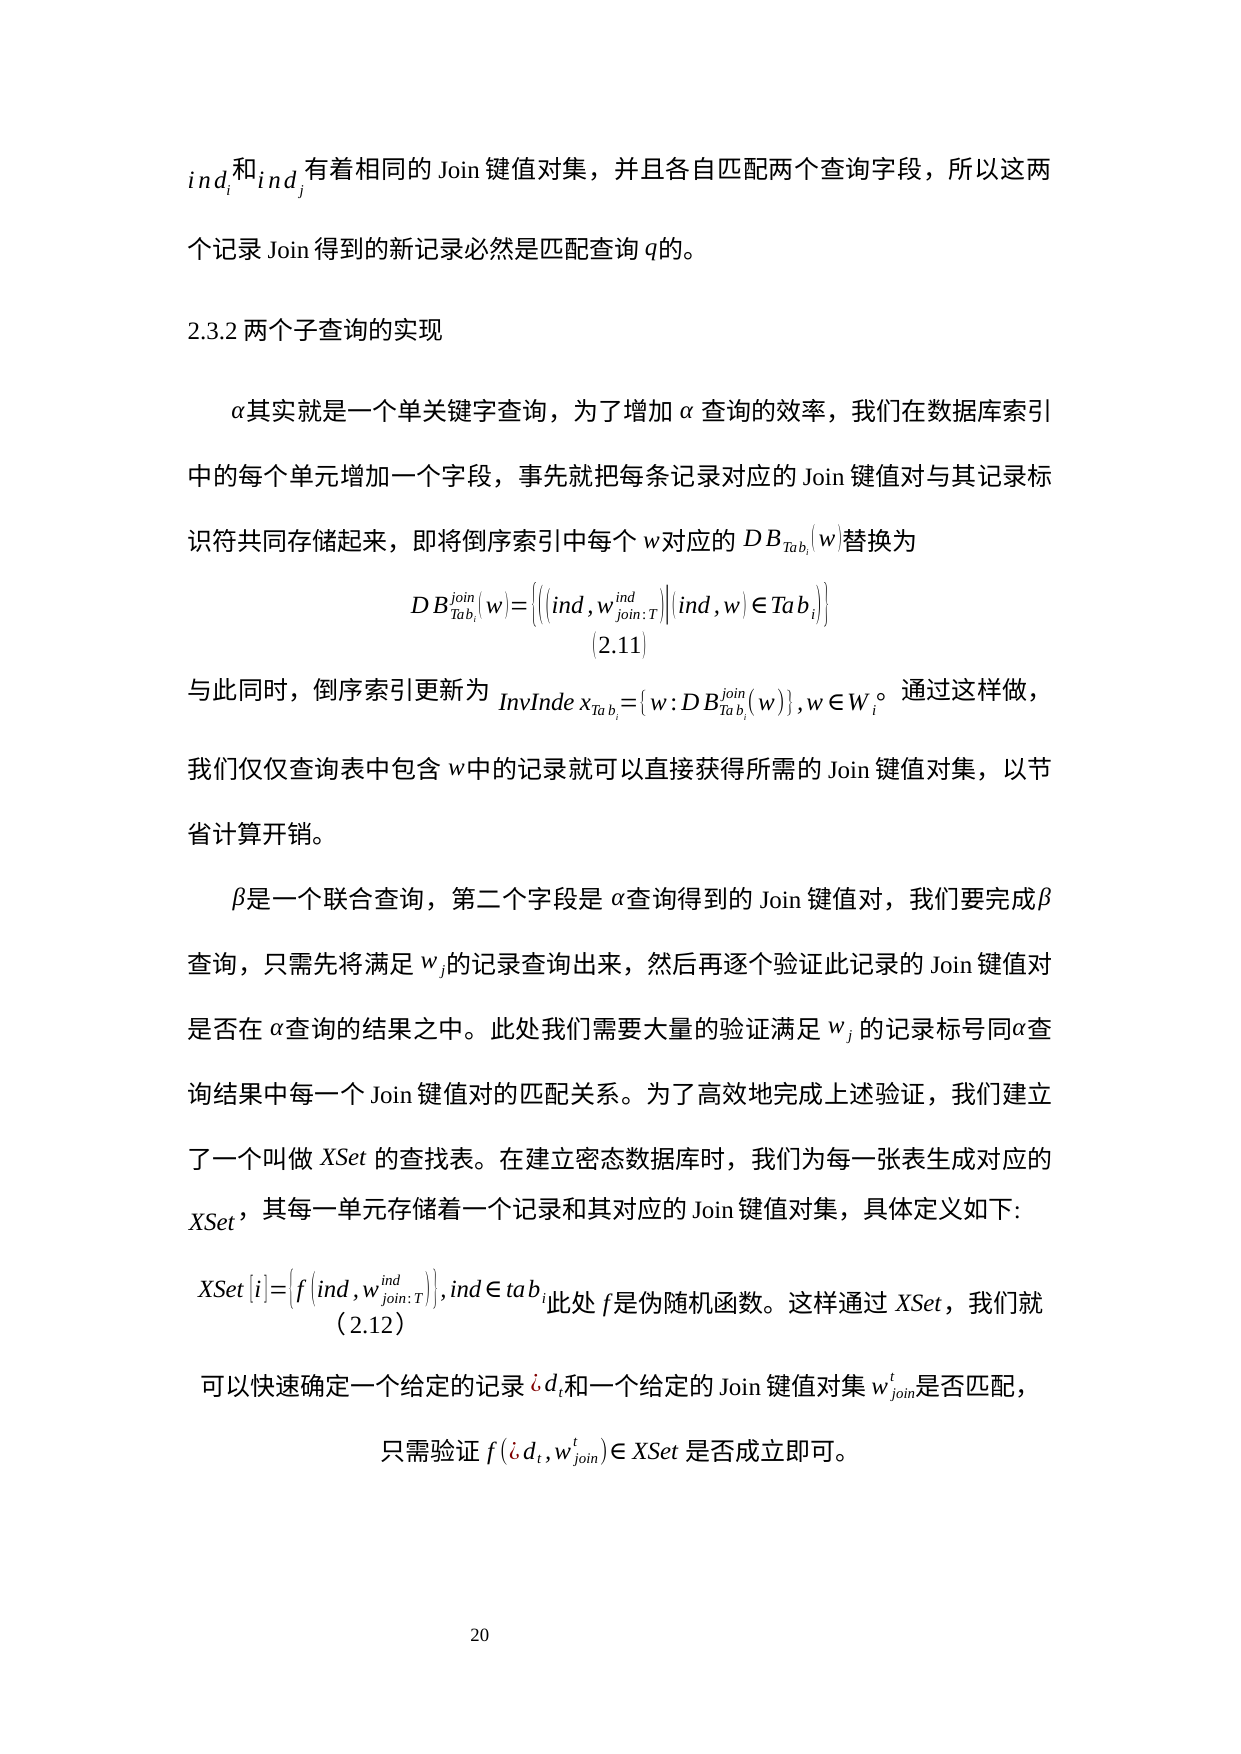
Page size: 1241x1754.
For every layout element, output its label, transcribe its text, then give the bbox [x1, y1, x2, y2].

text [187, 150, 1053, 280]
text 是一个联合查询，第二个字段是 查询得到的Join键值对，我们要完成 查询，只需先将满足 的记录查询出来，然后再逐个验证此记录的Join键值对是否在 查询的结果之中。此处我们需要大量的验证满足 的记录标号同查询结果中每一个Join键值对的匹配关系。为了高效地完成上述验证，我们建立了一个叫做 的查找表。在建立密态数据库时，我们为每一张表生成对应的 ，其每一单元存储着一个记录和其对应的Join键值对集，具体定义如下: [187, 865, 1053, 1255]
text 其实就是一个单关键字查询，为了增加 查询的效率，我们在数据库索引中的每个单元增加一个字段，事先就把每条记录对应的Join键值对与其记录标识符共同存储起来，即将倒序索引中每个 对应的 替换为 [187, 377, 1053, 572]
subtitle 两个子查询的实现 [187, 296, 1053, 361]
text 此处 是伪随机函数。这样通过 ，我们就可以快速确定一个给定的记录 和一个给定的Join键值对集 是否匹配，只需验证 是否成立即可。 [187, 1255, 1053, 1482]
text 与此同时，倒序索引更新为 。通过这样做，我们仅仅查询表中包含 中的记录就可以直接获得所需的Join键值对集，以节省计算开销。 [187, 670, 1053, 865]
